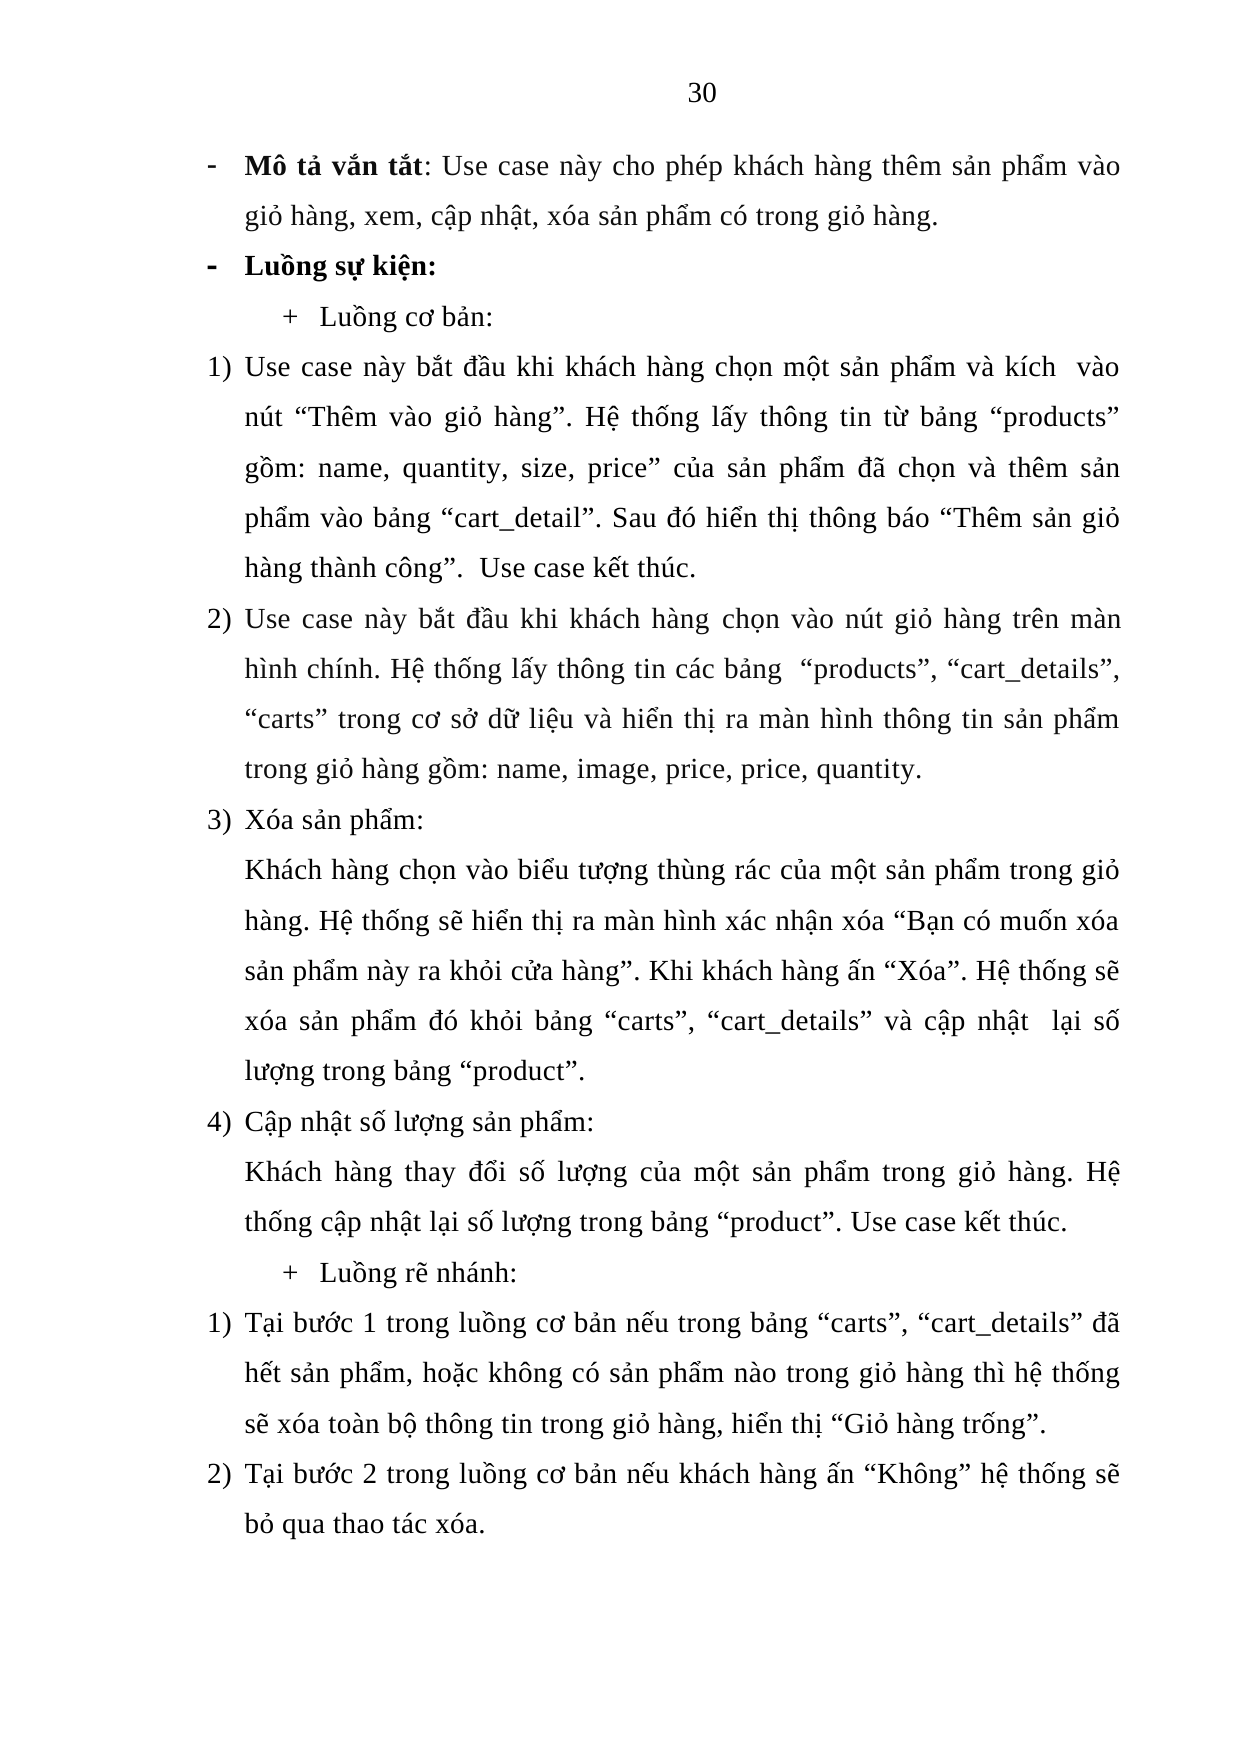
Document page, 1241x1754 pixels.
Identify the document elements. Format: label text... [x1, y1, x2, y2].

text Khách hàng chọn vào biểu tượng thùng rác của một sản phẩm trong giỏ hàng. Hệ thống sẽ hiển thị ra màn hình xác nhận xóa “Bạn có muốn xóa sản phẩm này ra khỏi cửa hàng”. Khi khách hàng ấn “Xóa”. Hệ thống sẽ xóa sản phẩm đó khỏi bảng “carts”, “cart_details” và cập nhật lại số lượng trong bảng “product”. [244, 852, 1122, 1087]
list Mô tả vắn tắt: Use case này cho phép khách hàng thêm sản phẩm vào giỏ hàng, xem, cập nhật, xóa sản phẩm có trong giỏ hàng. [207, 148, 1122, 232]
list Xóa sản phẩm: [207, 802, 1122, 836]
list Use case này bắt đầu khi khách hàng chọn một sản phẩm và kích vào nút “Thêm vào giỏ hàng”. Hệ thống lấy thông tin từ bảng “products” gồm: name, quantity, size, price” của sản phẩm đã chọn và thêm sản phẩm vào bảng “cart_detail”. Sau đó hiển thị thông báo “Thêm sản giỏ hàng thành công”. Use case kết thúc. [207, 349, 1122, 584]
list Luồng rẽ nhánh: [282, 1255, 1122, 1288]
list Use case này bắt đầu khi khách hàng chọn vào nút giỏ hàng trên màn hình chính. Hệ thống lấy thông tin các bảng “products”, “cart_details”, “carts” trong cơ sở dữ liệu và hiển thị ra màn hình thông tin sản phẩm trong giỏ hàng gồm: name, image, price, price, quantity. [207, 601, 1122, 785]
list Cập nhật số lượng sản phẩm: [207, 1104, 1122, 1137]
list Luồng cơ bản: [282, 299, 1122, 332]
text Khách hàng thay đổi số lượng của một sản phẩm trong giỏ hàng. Hệ thống cập nhật lại số lượng trong bảng “product”. Use case kết thúc. [244, 1154, 1122, 1238]
list Tại bước 2 trong luồng cơ bản nếu khách hàng ấn “Không” hệ thống sẽ bỏ qua thao tác xóa. [207, 1456, 1122, 1540]
list Luồng sự kiện: [207, 248, 1122, 282]
list Tại bước 1 trong luồng cơ bản nếu trong bảng “carts”, “cart_details” đã hết sản phẩm, hoặc không có sản phẩm nào trong giỏ hàng thì hệ thống sẽ xóa toàn bộ thông tin trong giỏ hàng, hiển thị “Giỏ hàng trống”. [207, 1305, 1122, 1439]
